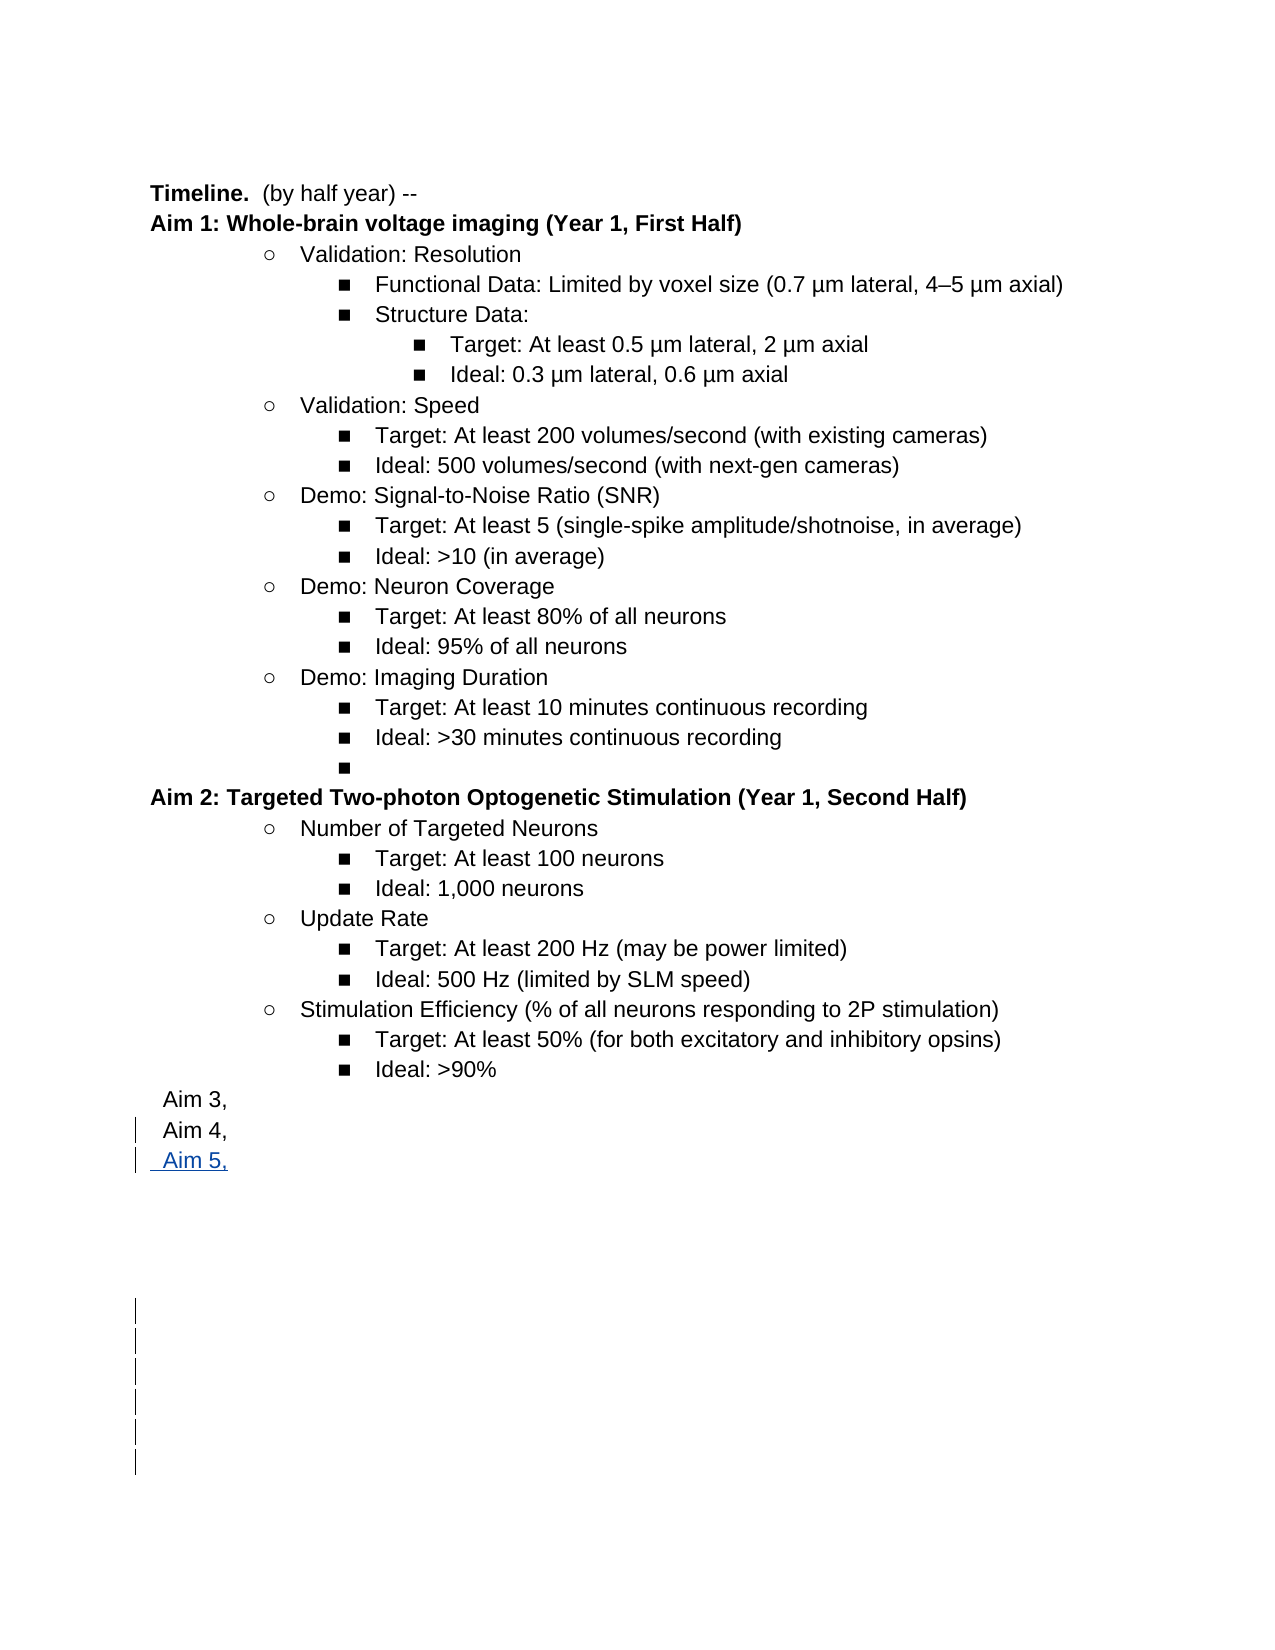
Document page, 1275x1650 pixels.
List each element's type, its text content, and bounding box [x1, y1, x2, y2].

list Update Rate [262, 905, 1125, 932]
list Target: At least 0.5 µm lateral, 2 µm axial [412, 331, 1125, 358]
list Demo: Neuron Coverage [262, 573, 1125, 599]
list Ideal: 500 volumes/second (with next-gen cameras) [337, 452, 1125, 478]
list Ideal: >10 (in average) [337, 543, 1125, 569]
list Target: At least 200 Hz (may be power limited) [337, 935, 1125, 962]
text Aim 2: Targeted Two-photon Optogenetic Stimulation (Year 1, Second Half) [150, 784, 1125, 811]
list Ideal: 1,000 neurons [337, 875, 1125, 901]
list Target: At least 5 (single-spike amplitude/shotnoise, in average) [337, 512, 1125, 539]
list Ideal: >90% [337, 1056, 1125, 1083]
list Target: At least 200 volumes/second (with existing cameras) [337, 422, 1125, 448]
list Functional Data: Limited by voxel size (0.7 µm lateral, 4–5 µm axial) [337, 271, 1125, 297]
text Aim 4, [150, 1117, 1125, 1143]
list Target: At least 10 minutes continuous recording [337, 694, 1125, 720]
list Stimulation Efficiency (% of all neurons responding to 2P stimulation) [262, 996, 1125, 1022]
list Structure Data: [337, 301, 1125, 327]
list Ideal: 500 Hz (limited by SLM speed) [337, 966, 1125, 992]
list Target: At least 50% (for both excitatory and inhibitory opsins) [337, 1026, 1125, 1052]
list Number of Targeted Neurons [262, 814, 1125, 841]
list Validation: Speed [262, 392, 1125, 418]
list Demo: Signal-to-Noise Ratio (SNR) [262, 482, 1125, 509]
list Ideal: 0.3 µm lateral, 0.6 µm axial [412, 361, 1125, 388]
list Target: At least 80% of all neurons [337, 603, 1125, 629]
list Ideal: >30 minutes continuous recording [337, 724, 1125, 750]
list Demo: Imaging Duration [262, 663, 1125, 690]
list Validation: Resolution [262, 241, 1125, 267]
list Target: At least 100 neurons [337, 845, 1125, 871]
text Aim 1: Whole-brain voltage imaging (Year 1, First Half) [150, 210, 1125, 237]
text Aim 3, [150, 1086, 1125, 1113]
text Timeline. (by half year) -- [150, 180, 1125, 207]
list Ideal: 95% of all neurons [337, 633, 1125, 660]
